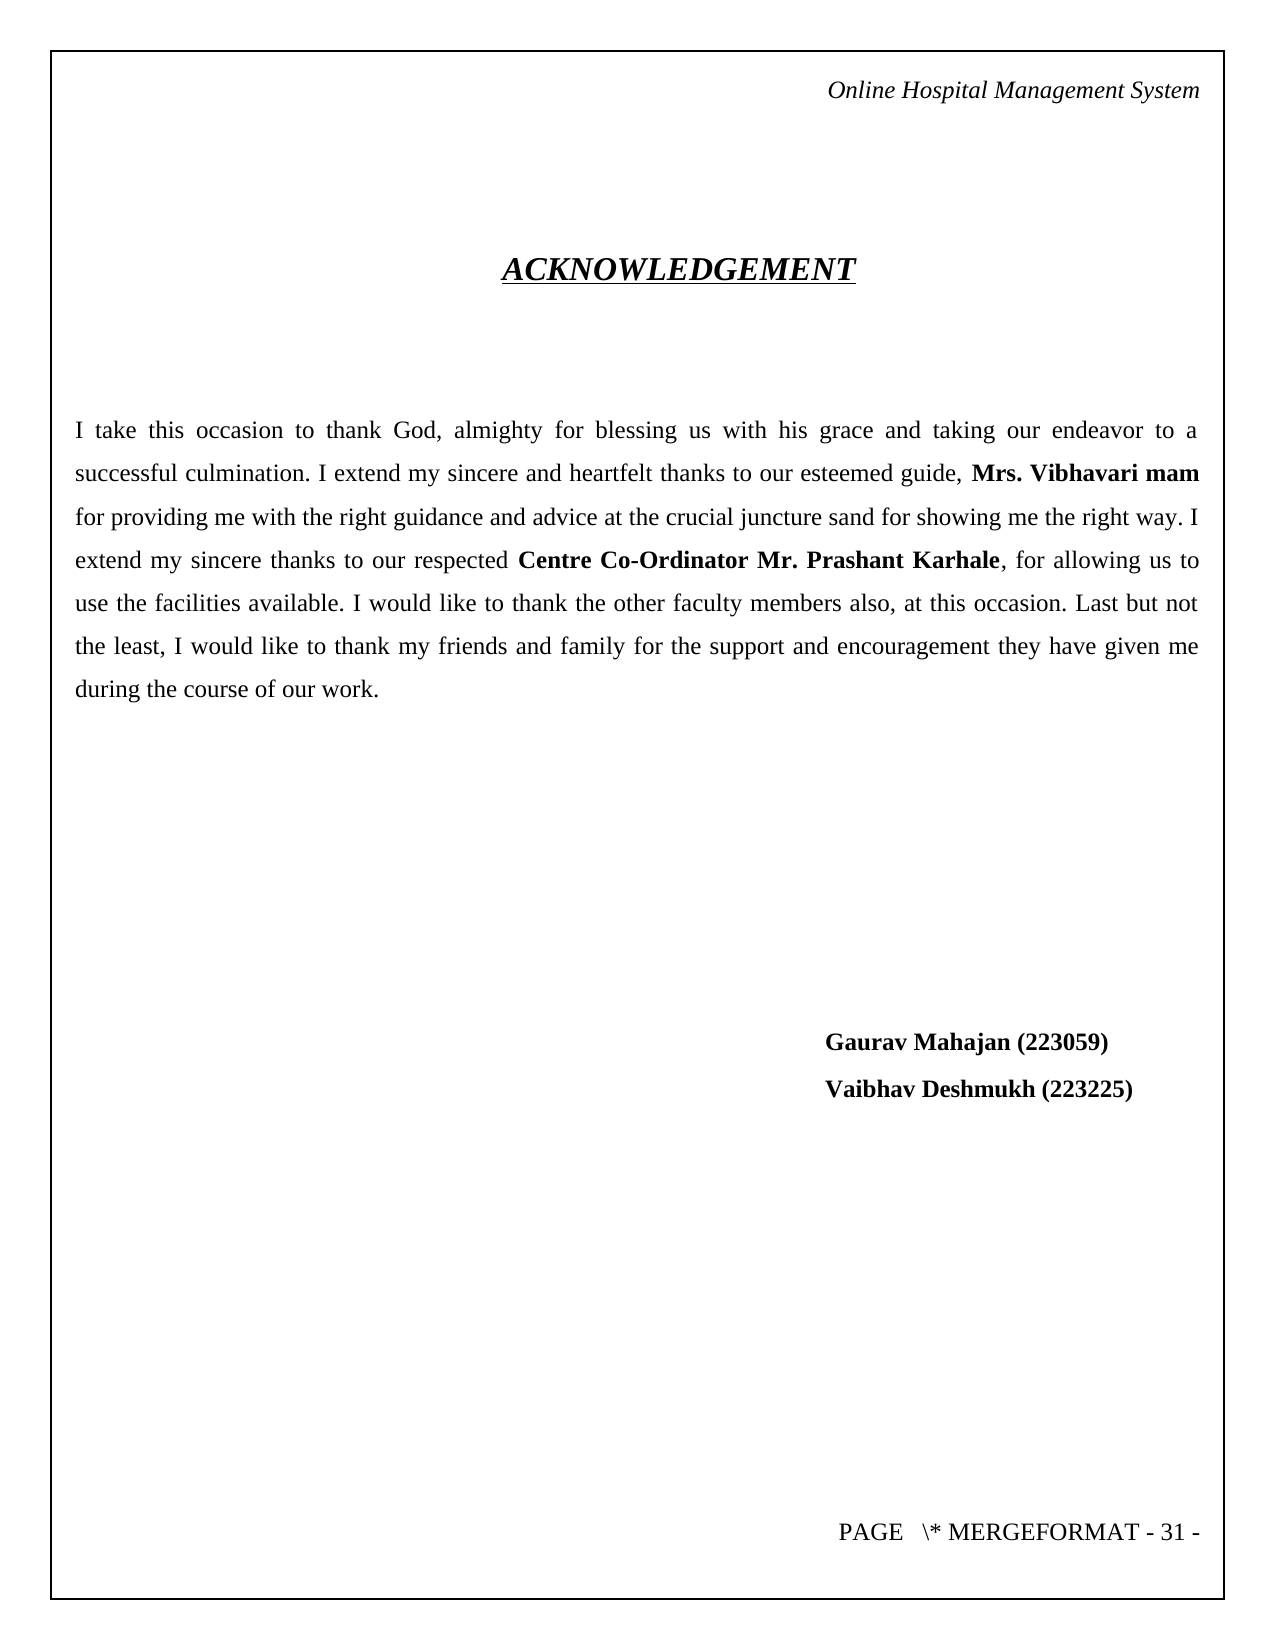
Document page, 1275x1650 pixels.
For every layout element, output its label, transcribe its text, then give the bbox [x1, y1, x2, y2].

text Vaibhav Deshmukh (223225) [75, 1074, 1200, 1103]
subtitle ACKNOWLEDGEMENT [158, 249, 1200, 288]
text I take this occasion to thank God, almighty for blessing us with his grace and taking our endeavor to a successful culmination. I extend my sincere and heartfelt thanks to our esteemed guide, Mrs. Vibhavari mam for providing me with the right guidance and advice at the crucial juncture sand for showing me the right way. I extend my sincere thanks to our respected Centre Co-Ordinator Mr. Prashant Karhale, for allowing us to use the facilities available. I would like to thank the other faculty members also, at this occasion. Last but not the least, I would like to thank my friends and family for the support and encouragement they have given me during the course of our work. [75, 415, 1200, 703]
text Gaurav Mahajan (223059) [75, 1027, 1200, 1056]
